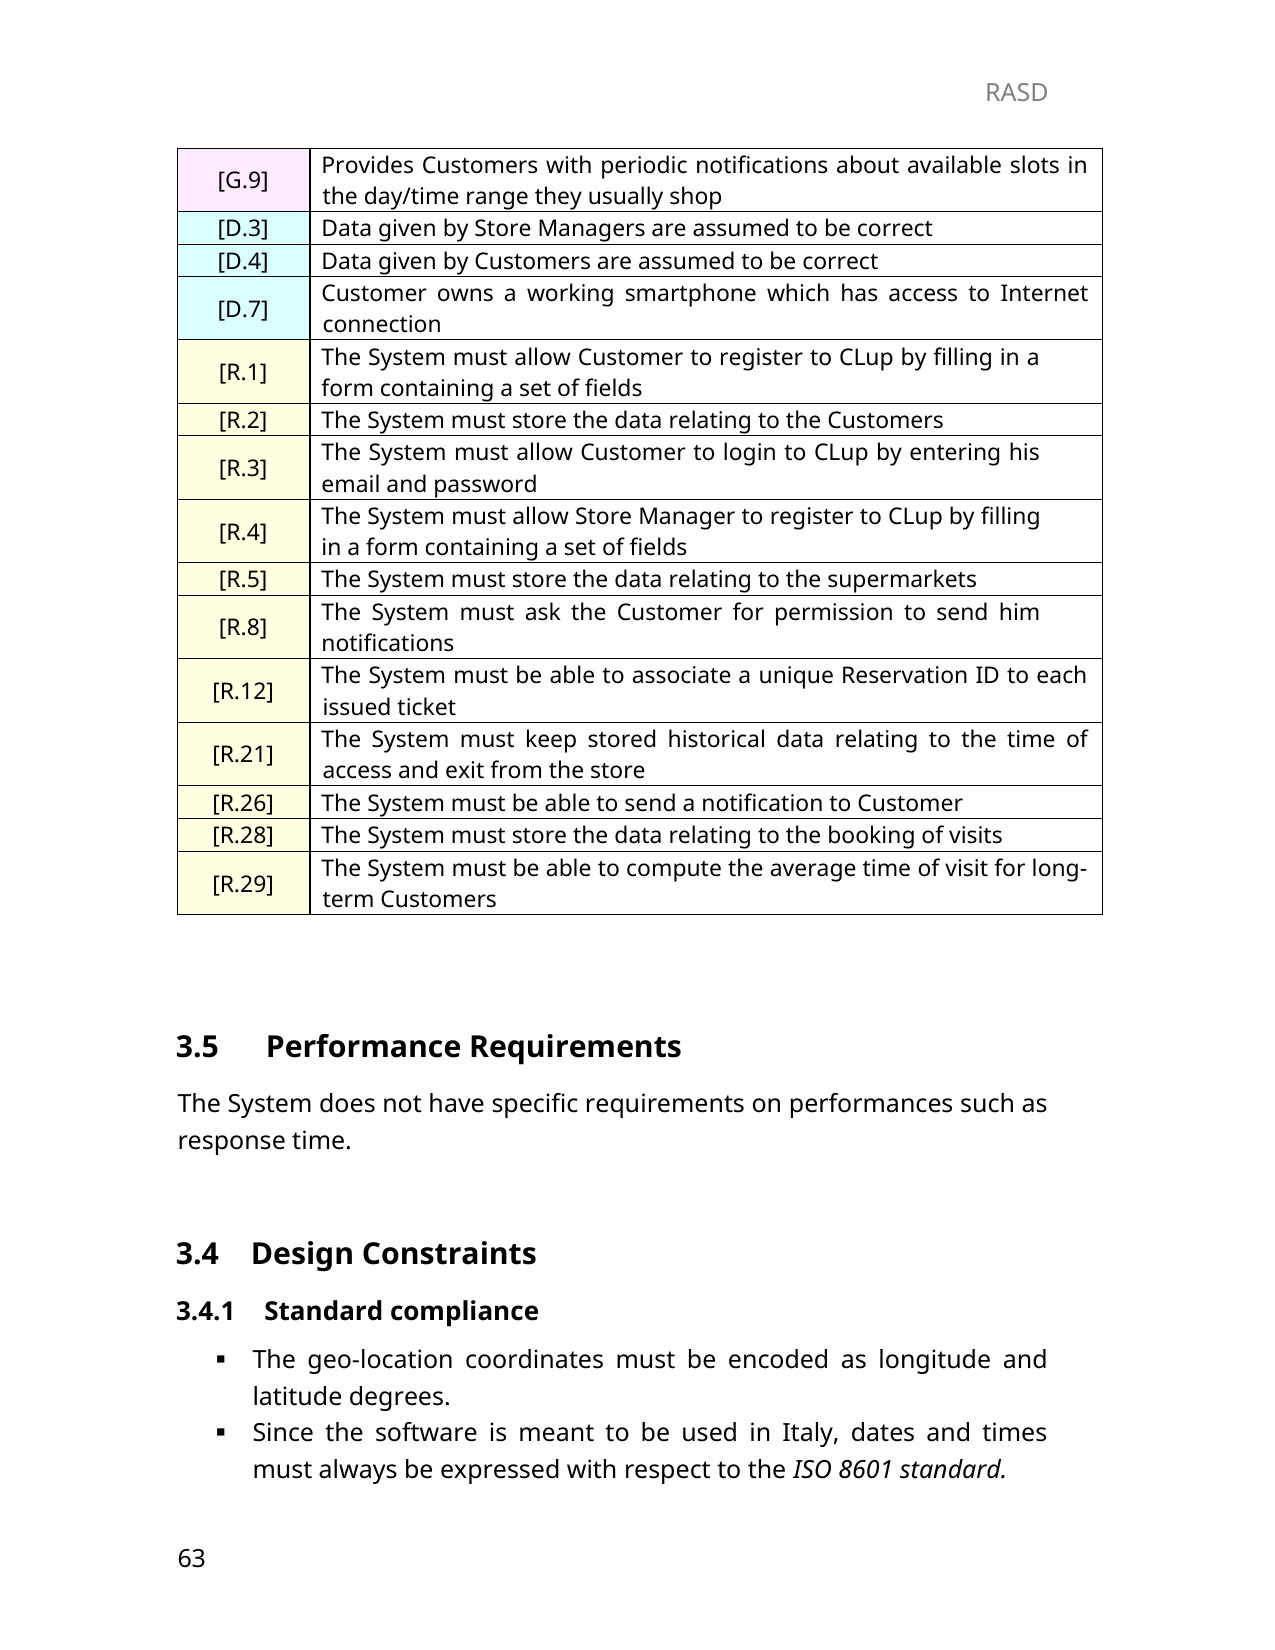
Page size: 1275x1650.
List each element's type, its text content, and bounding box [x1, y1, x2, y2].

table_cell [R.28] [178, 819, 309, 851]
table_cell Data given by Store Managers are assumed to be correct [311, 212, 1102, 243]
table_cell The System must be able to send a notification to Customer [311, 786, 1102, 818]
table_cell [R.21] [178, 723, 309, 785]
list Since the software is meant to be used in Italy, dates and times must always be expressed with respect to the ISO 8601 standard. [215, 1415, 1048, 1486]
table_cell [R.26] [178, 786, 309, 818]
table_cell [R.2] [178, 404, 309, 435]
table_cell [D.7] [178, 277, 309, 339]
subtitle Standard compliance [176, 1293, 1096, 1328]
table_cell [R.3] [178, 436, 309, 499]
list The geo-location coordinates must be encoded as longitude and latitude degrees. [215, 1342, 1048, 1412]
table_cell The System must ask the Customer for permission to send him notifications [311, 596, 1102, 658]
subtitle 3.4 Design Constraints [176, 1232, 1096, 1273]
table_cell The System must store the data relating to the Customers [311, 404, 1102, 435]
table_cell [R.1] [178, 340, 309, 403]
table_cell The System must be able to associate a unique Reservation ID to each issued ticket [311, 659, 1102, 722]
table_cell The System must allow Customer to login to CLup by entering his email and password [311, 436, 1102, 499]
table_cell [R.29] [178, 852, 309, 914]
table_cell The System must store the data relating to the booking of visits [311, 819, 1102, 851]
table_cell The System must allow Customer to register to CLup by filling in a form containing a set of fields [311, 340, 1102, 403]
table_cell [R.12] [178, 659, 309, 722]
table_cell Customer owns a working smartphone which has access to Internet connection [311, 277, 1102, 339]
table_cell [D.3] [178, 212, 309, 243]
table_cell Data given by Customers are assumed to be correct [311, 245, 1102, 276]
table_cell [R.4] [178, 500, 309, 562]
table_cell The System must keep stored historical data relating to the time of access and exit from the store [311, 723, 1102, 785]
text The System does not have specific requirements on performances such as response time. [177, 1086, 1048, 1156]
table_cell The System must be able to compute the average time of visit for long-term Customers [311, 852, 1102, 914]
table_header [G.9] [178, 149, 309, 211]
subtitle 3.5 Performance Requirements [176, 1025, 1096, 1066]
table_header Provides Customers with periodic notifications about available slots in the day/time range they usually shop [311, 149, 1102, 211]
table_cell The System must store the data relating to the supermarkets [311, 563, 1102, 594]
table_cell [D.4] [178, 245, 309, 276]
table_cell [R.8] [178, 596, 309, 658]
table_cell The System must allow Store Manager to register to CLup by filling in a form containing a set of fields [311, 500, 1102, 562]
table_cell [R.5] [178, 563, 309, 594]
